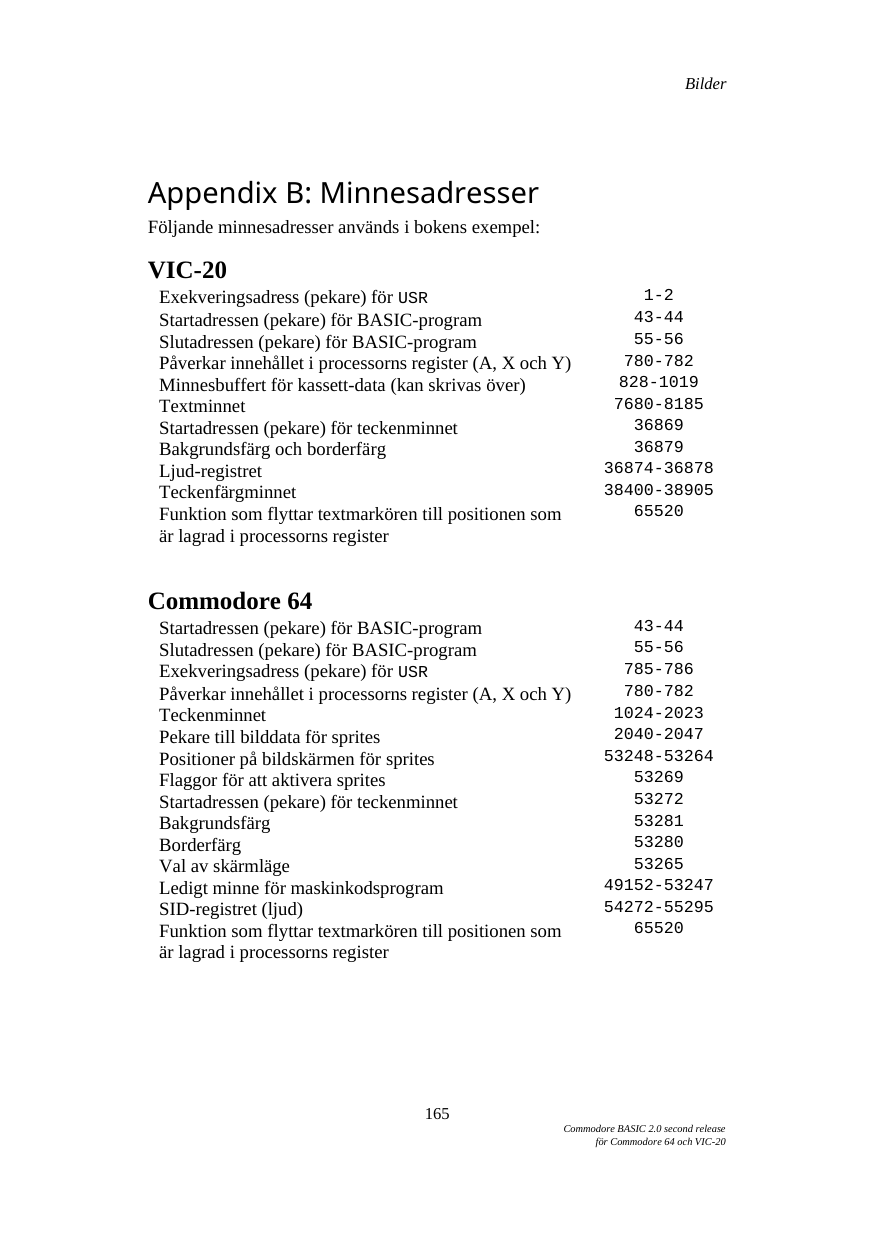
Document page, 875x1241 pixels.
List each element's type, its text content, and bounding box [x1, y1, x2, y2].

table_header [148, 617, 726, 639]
table_cell Slutadressen (pekare) för BASIC-program [148, 331, 591, 352]
table_cell Startadressen (pekare) för BASIC-program [148, 309, 591, 331]
table_cell 55-56 [591, 331, 726, 352]
subtitle Appendix B: Minnesadresser [148, 173, 726, 212]
subtitle VIC-20 [148, 255, 726, 284]
table_cell Påverkar innehållet i processorns register (A, X och Y) [148, 352, 591, 374]
table_header Exekveringsadress (pekare) för USR [148, 286, 591, 309]
table_cell 780-782 [591, 352, 726, 374]
table_cell 43-44 [591, 309, 726, 331]
subtitle Commodore 64 [148, 586, 726, 615]
text Följande minnesadresser används i bokens exempel: [148, 216, 726, 237]
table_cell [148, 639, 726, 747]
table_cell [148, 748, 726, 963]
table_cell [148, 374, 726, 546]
table_header 1-2 [591, 286, 726, 309]
